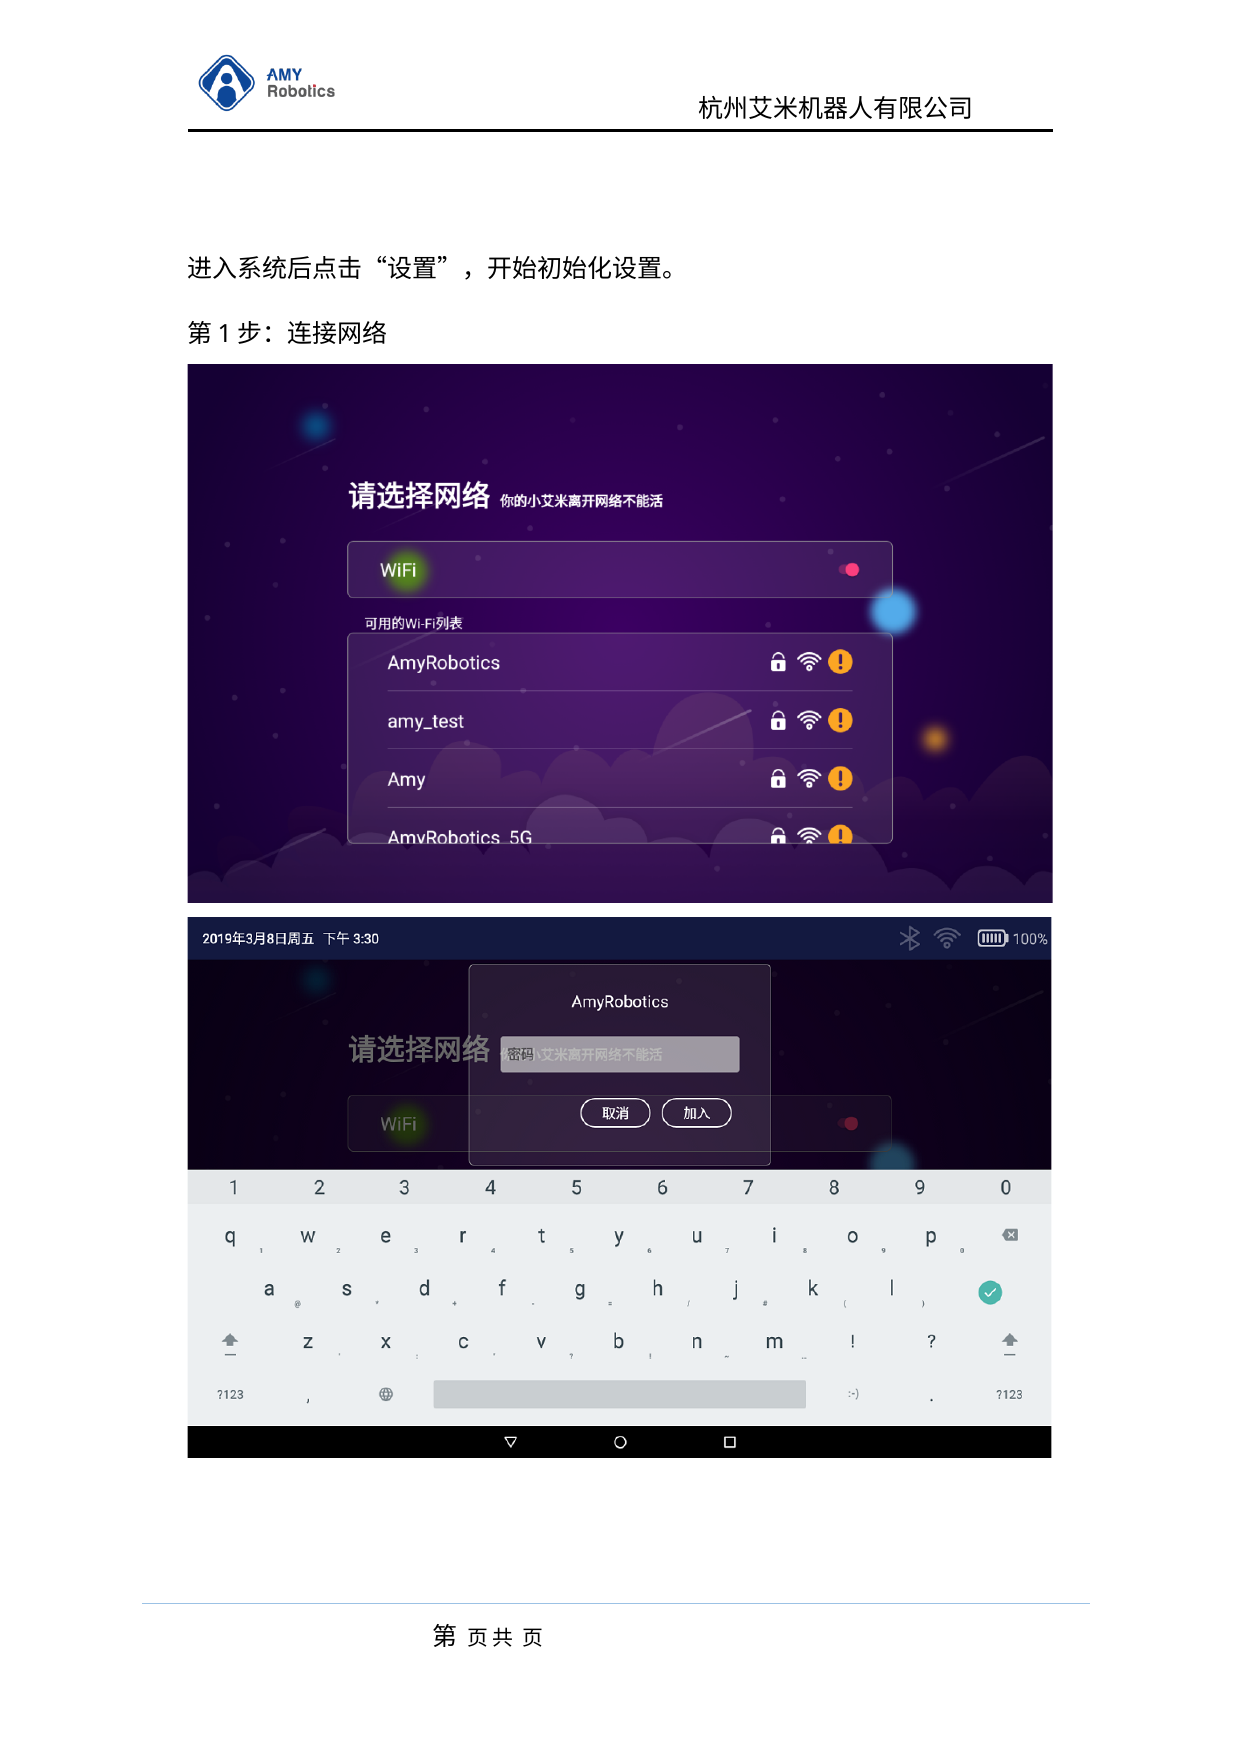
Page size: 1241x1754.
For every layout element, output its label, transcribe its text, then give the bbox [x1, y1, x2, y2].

text 进入系统后点击“设置”，开始初始化设置。 [187, 234, 1053, 299]
picture [187, 917, 1052, 1458]
picture [196, 53, 337, 112]
picture [187, 364, 1053, 903]
text 第1步：连接网络 [187, 299, 1053, 364]
